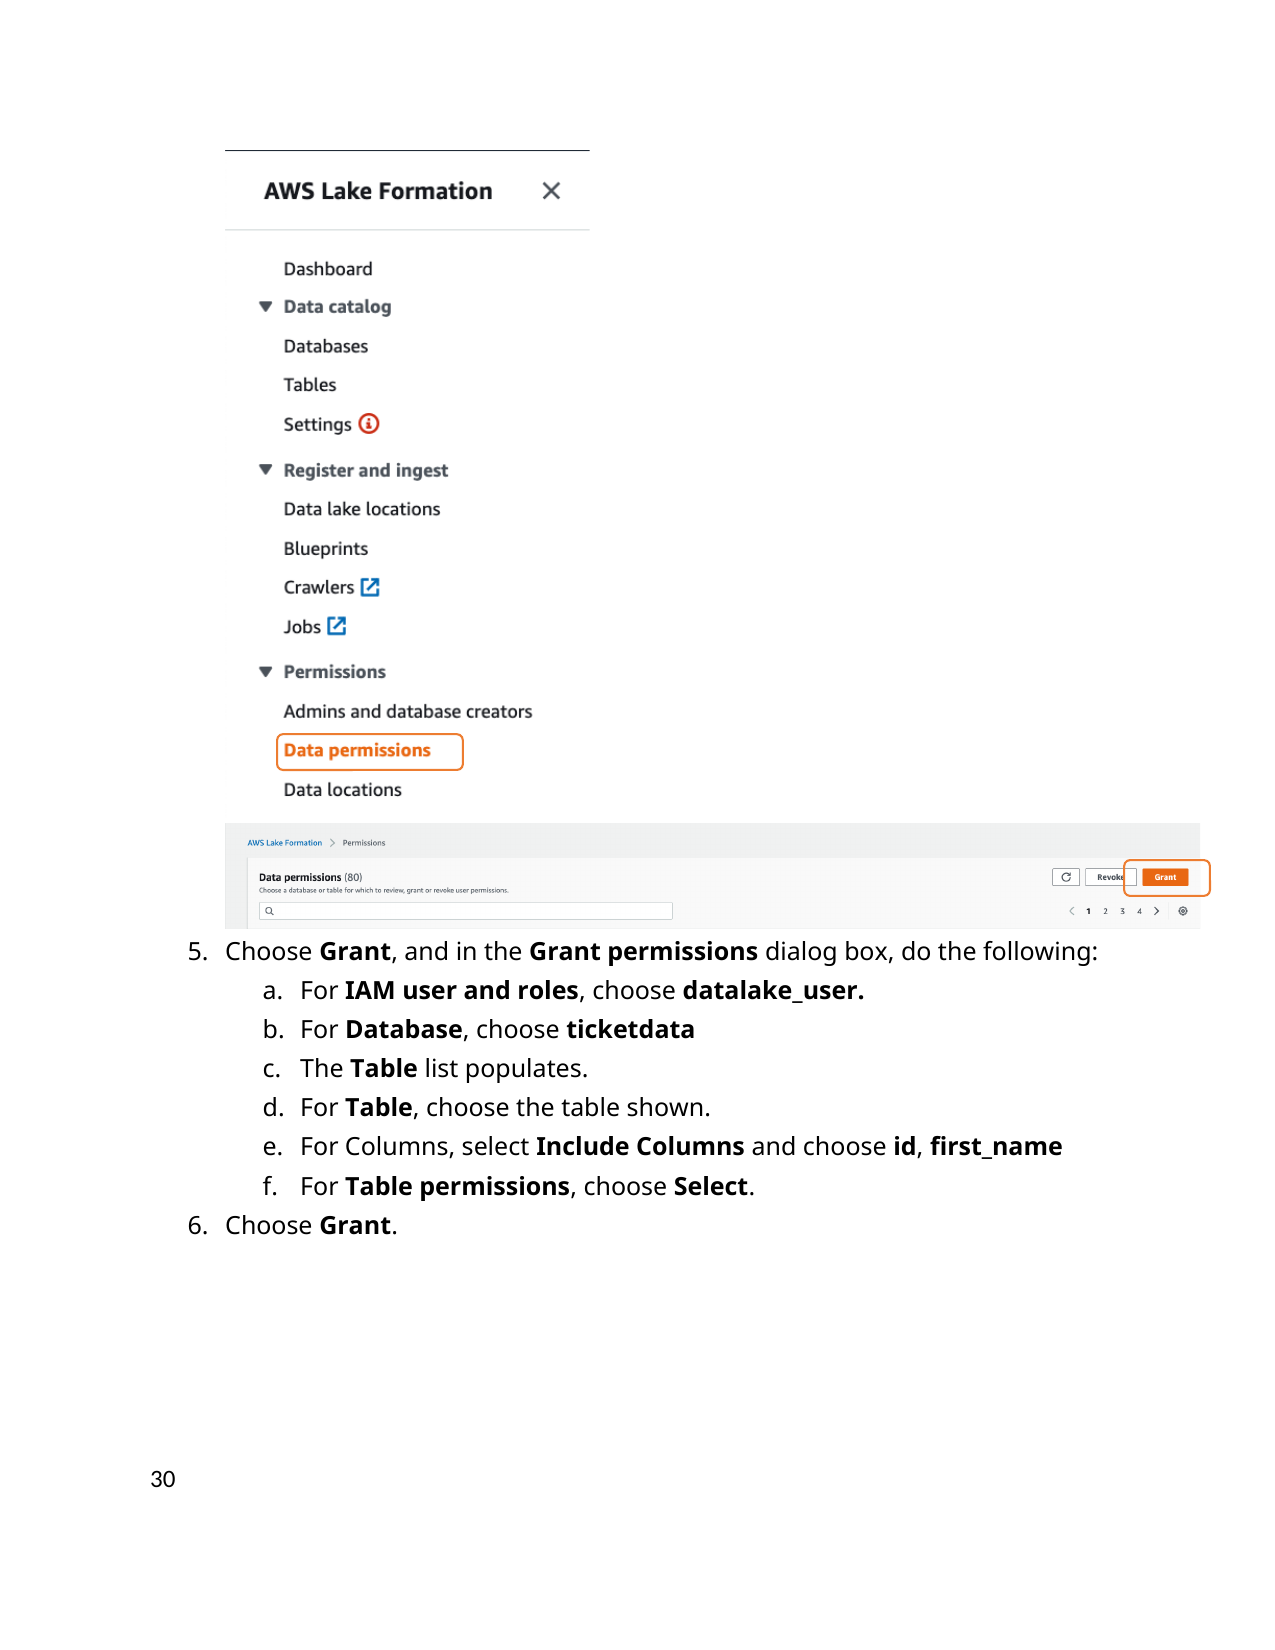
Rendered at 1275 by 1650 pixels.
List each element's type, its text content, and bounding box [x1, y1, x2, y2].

list Choose Grant, and in the Grant permissions dialog box, do the following: [187, 933, 1125, 967]
list For IAM user and roles, choose datalake_user. [262, 972, 1125, 1006]
list For Table, choose the table shown. [262, 1090, 1125, 1124]
list For Database, choose ticketdata [262, 1011, 1125, 1046]
list The Table list populates. [262, 1051, 1125, 1085]
list For Table permissions, choose Select. [262, 1168, 1125, 1202]
picture [1126, 862, 1200, 894]
picture [225, 823, 1200, 929]
picture [225, 150, 590, 819]
list Choose Grant. [187, 1207, 1125, 1241]
list For Columns, select Include Columns and choose id, first_name [262, 1129, 1125, 1163]
